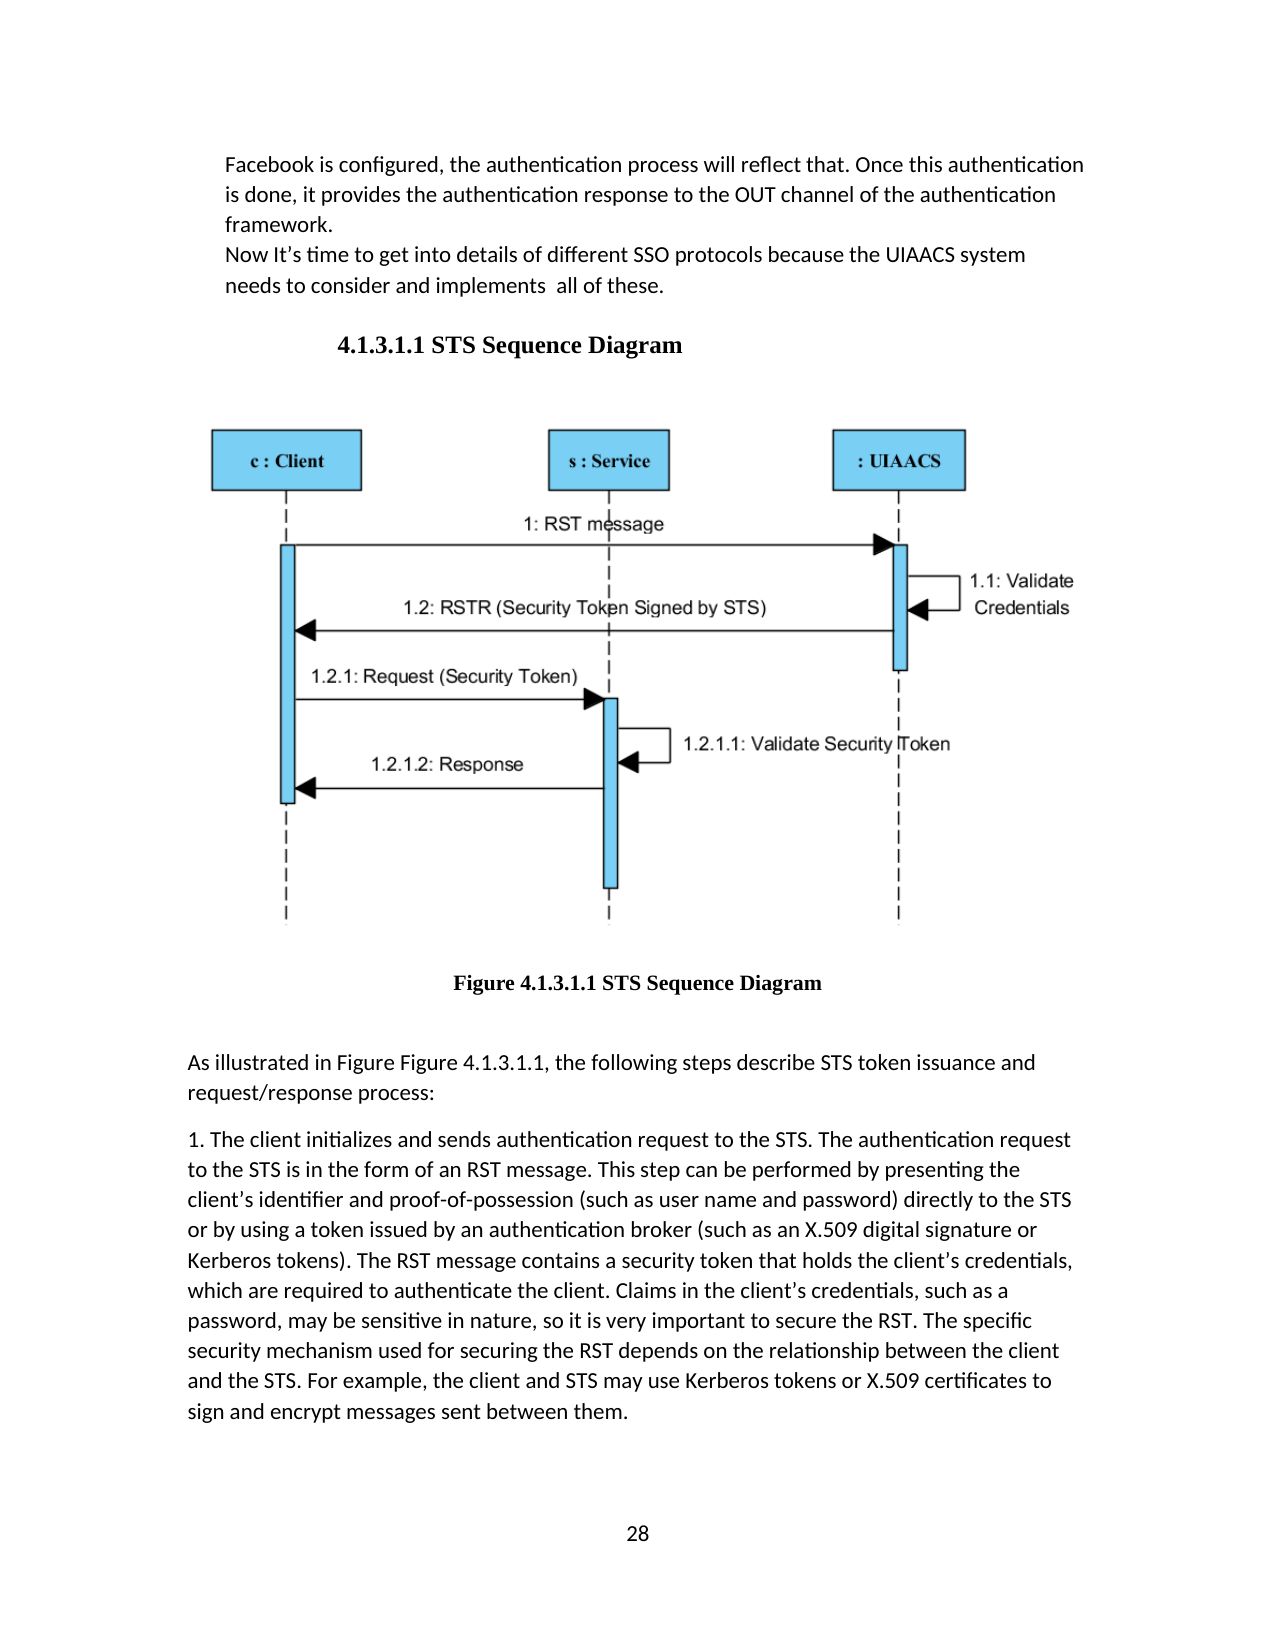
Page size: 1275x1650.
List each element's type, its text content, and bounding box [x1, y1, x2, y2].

picture [187, 405, 1088, 951]
subtitle 4.1.3.1.1 STS Sequence Diagram [187, 330, 1087, 359]
text As illustrated in Figure Figure 4.1.3.1.1, the following steps describe STS token issuance and request/response process: [187, 1048, 1087, 1106]
list Now It’s time to get into details of different SSO protocols because the UIAACS system needs to consider and implements all of these. [225, 241, 1087, 299]
text 1. The client initializes and sends authentication request to the STS. The authentication request to the STS is in the form of an RST message. This step can be performed by presenting the client’s identifier and proof-of-possession (such as user name and password) directly to the STS or by using a token issued by an authentication broker (such as an X.509 digital signature or Kerberos tokens). The RST message contains a security token that holds the client’s credentials, which are required to authenticate the client. Claims in the client’s credentials, such as a password, may be sensitive in nature, so it is very important to secure the RST. The specific security mechanism used for securing the RST depends on the relationship between the client and the STS. For example, the client and STS may use Kerberos tokens or X.509 certificates to sign and encrypt messages sent between them. [187, 1125, 1087, 1425]
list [225, 150, 1087, 238]
text Figure 4.1.3.1.1 STS Sequence Diagram [187, 969, 1087, 995]
